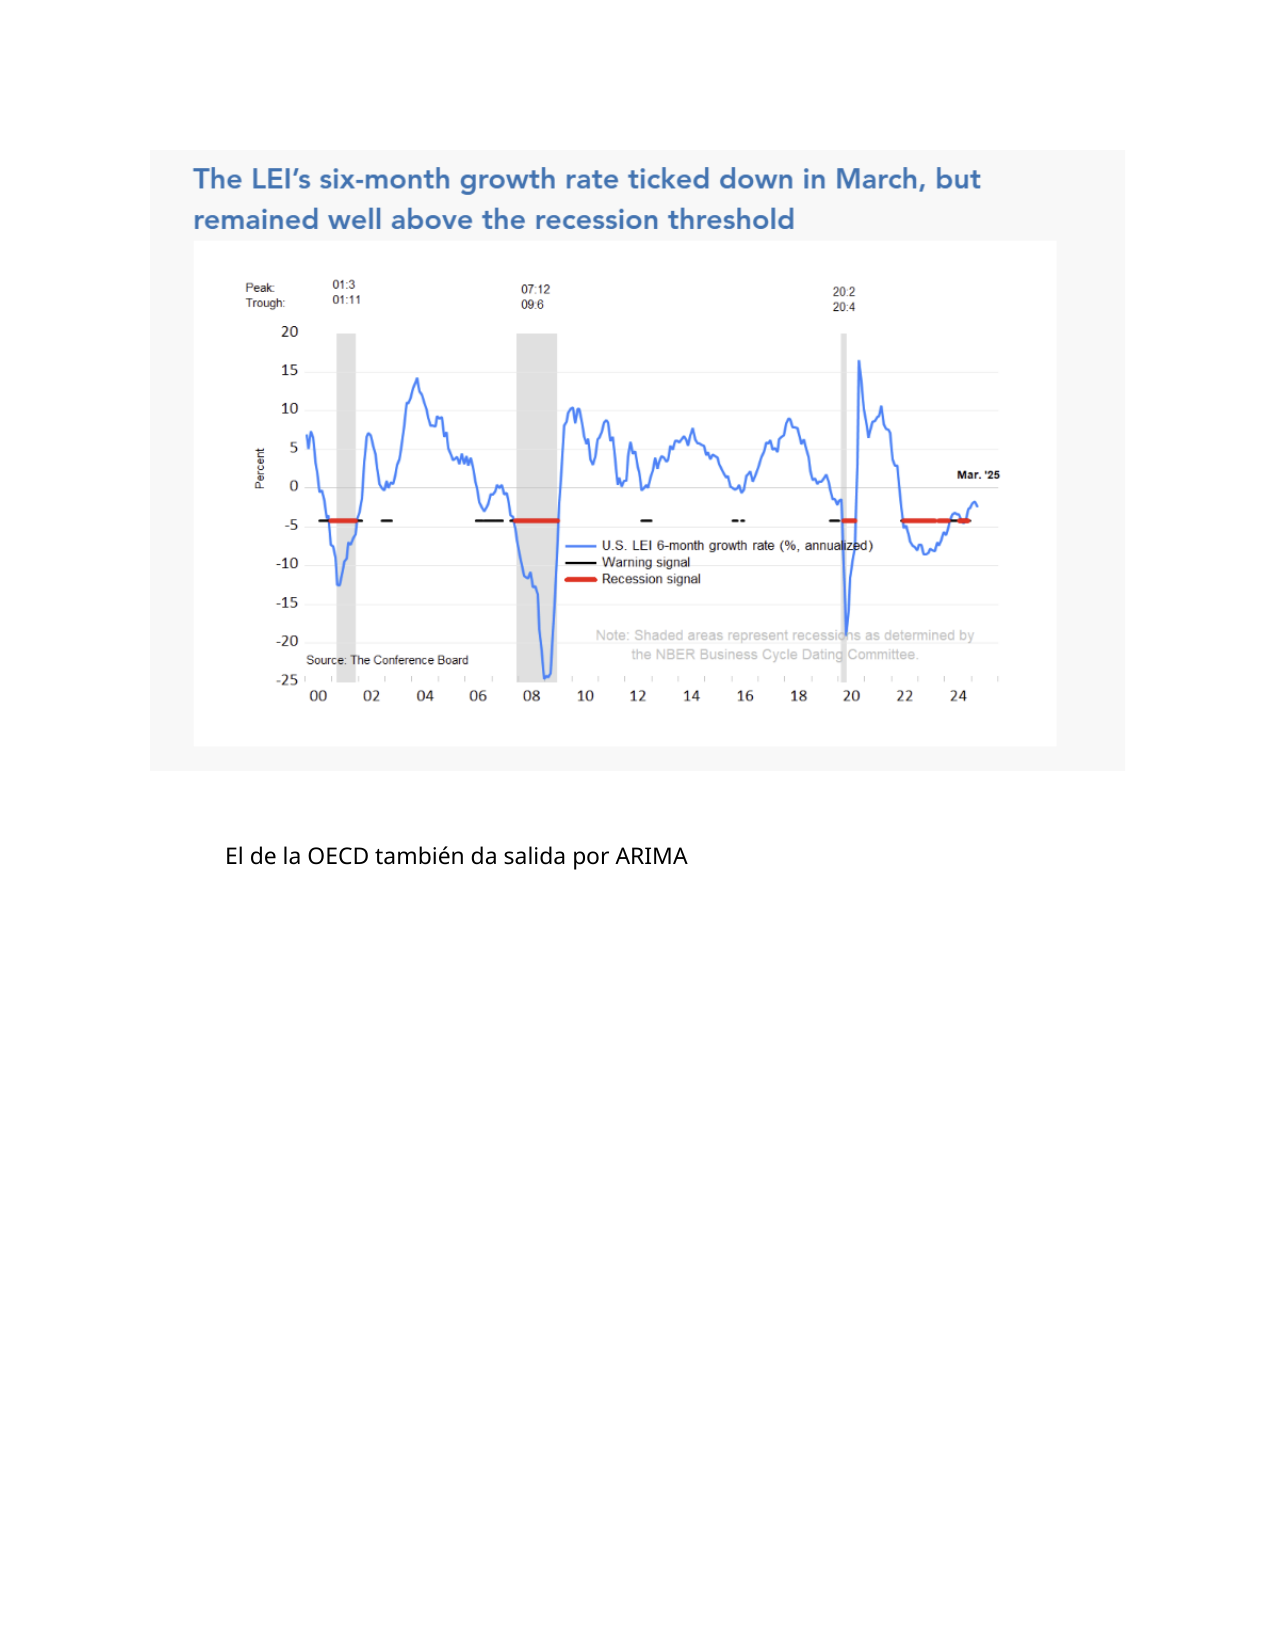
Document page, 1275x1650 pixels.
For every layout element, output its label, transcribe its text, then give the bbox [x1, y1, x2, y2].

picture [150, 150, 1125, 771]
text El de la OECD también da salida por ARIMA [150, 840, 1125, 871]
